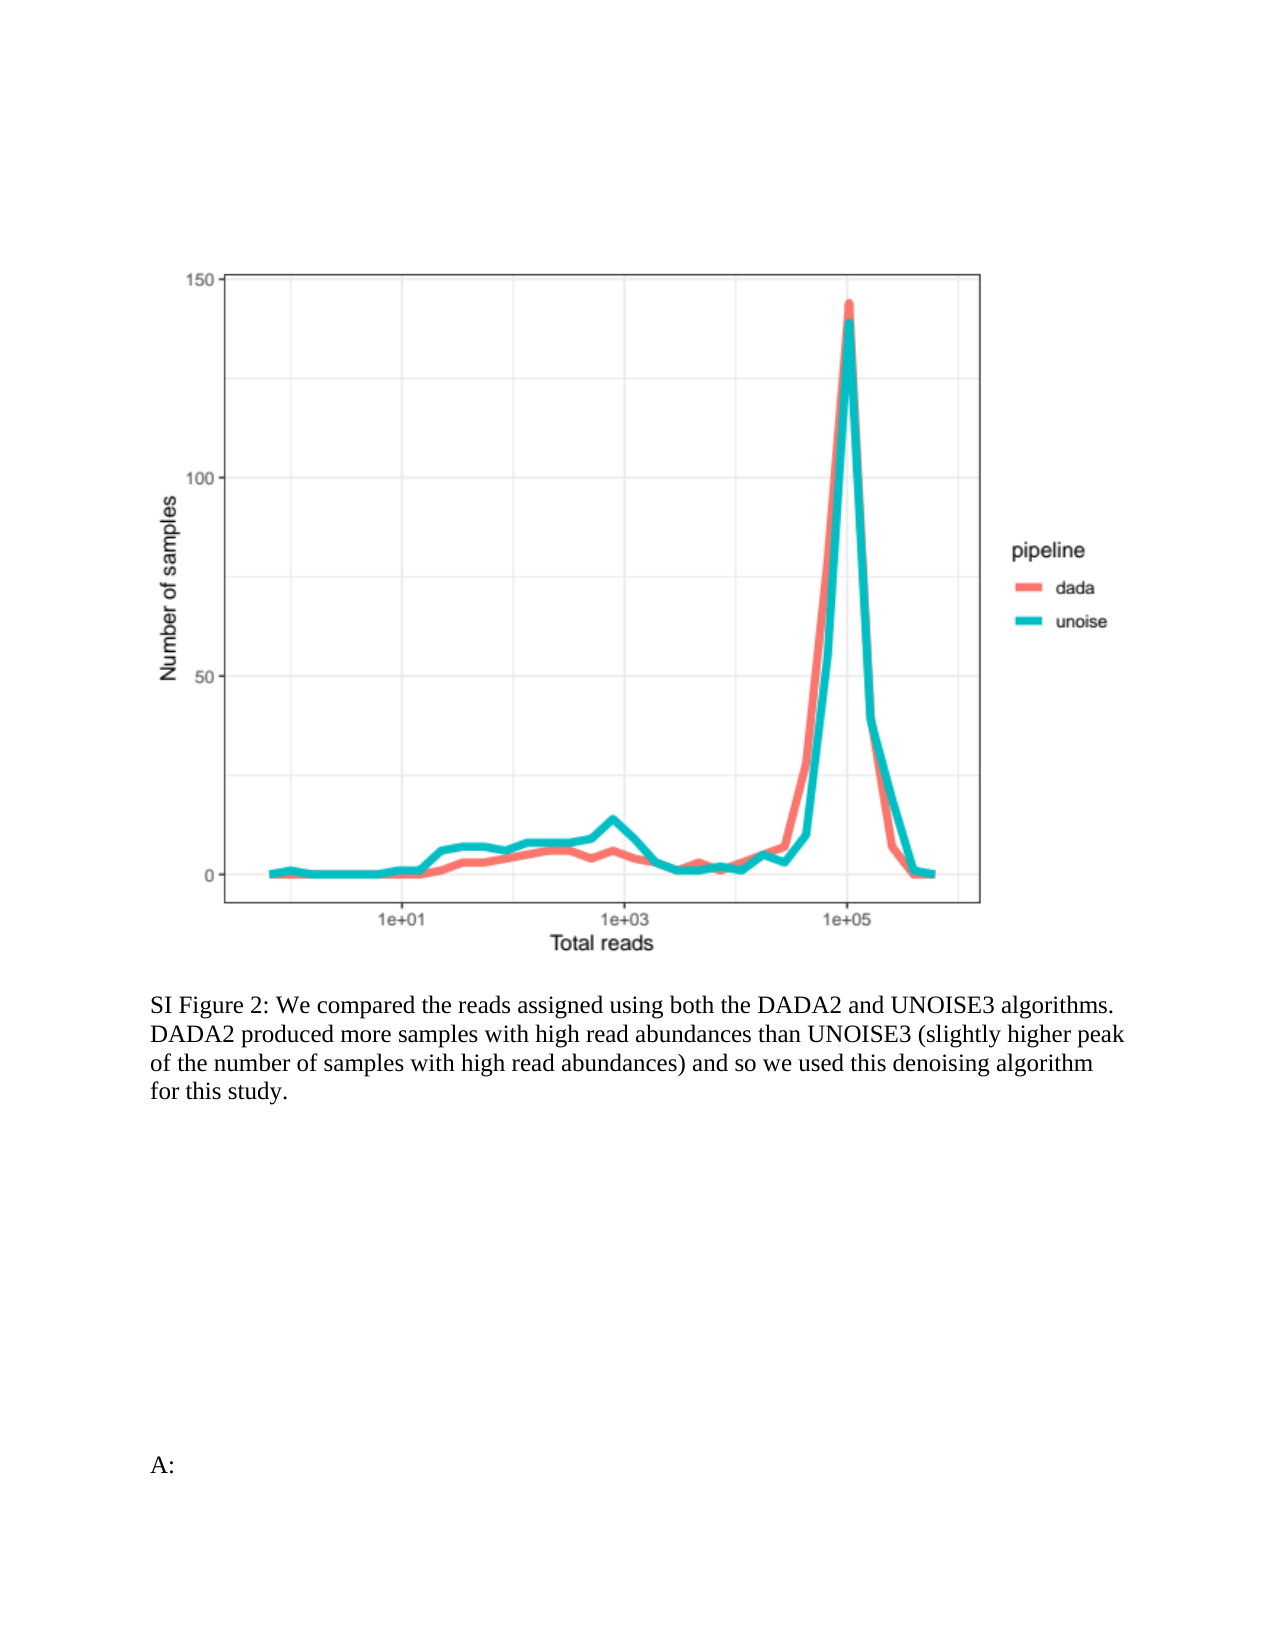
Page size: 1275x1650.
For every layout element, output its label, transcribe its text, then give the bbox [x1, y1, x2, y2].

text A: [150, 1450, 1125, 1479]
text SI Figure 2: We compared the reads assigned using both the DADA2 and UNOISE3 algorithms. DADA2 produced more samples with high read abundances than UNOISE3 (slightly higher peak of the number of samples with high read abundances) and so we used this denoising algorithm for this study. [150, 990, 1125, 1105]
